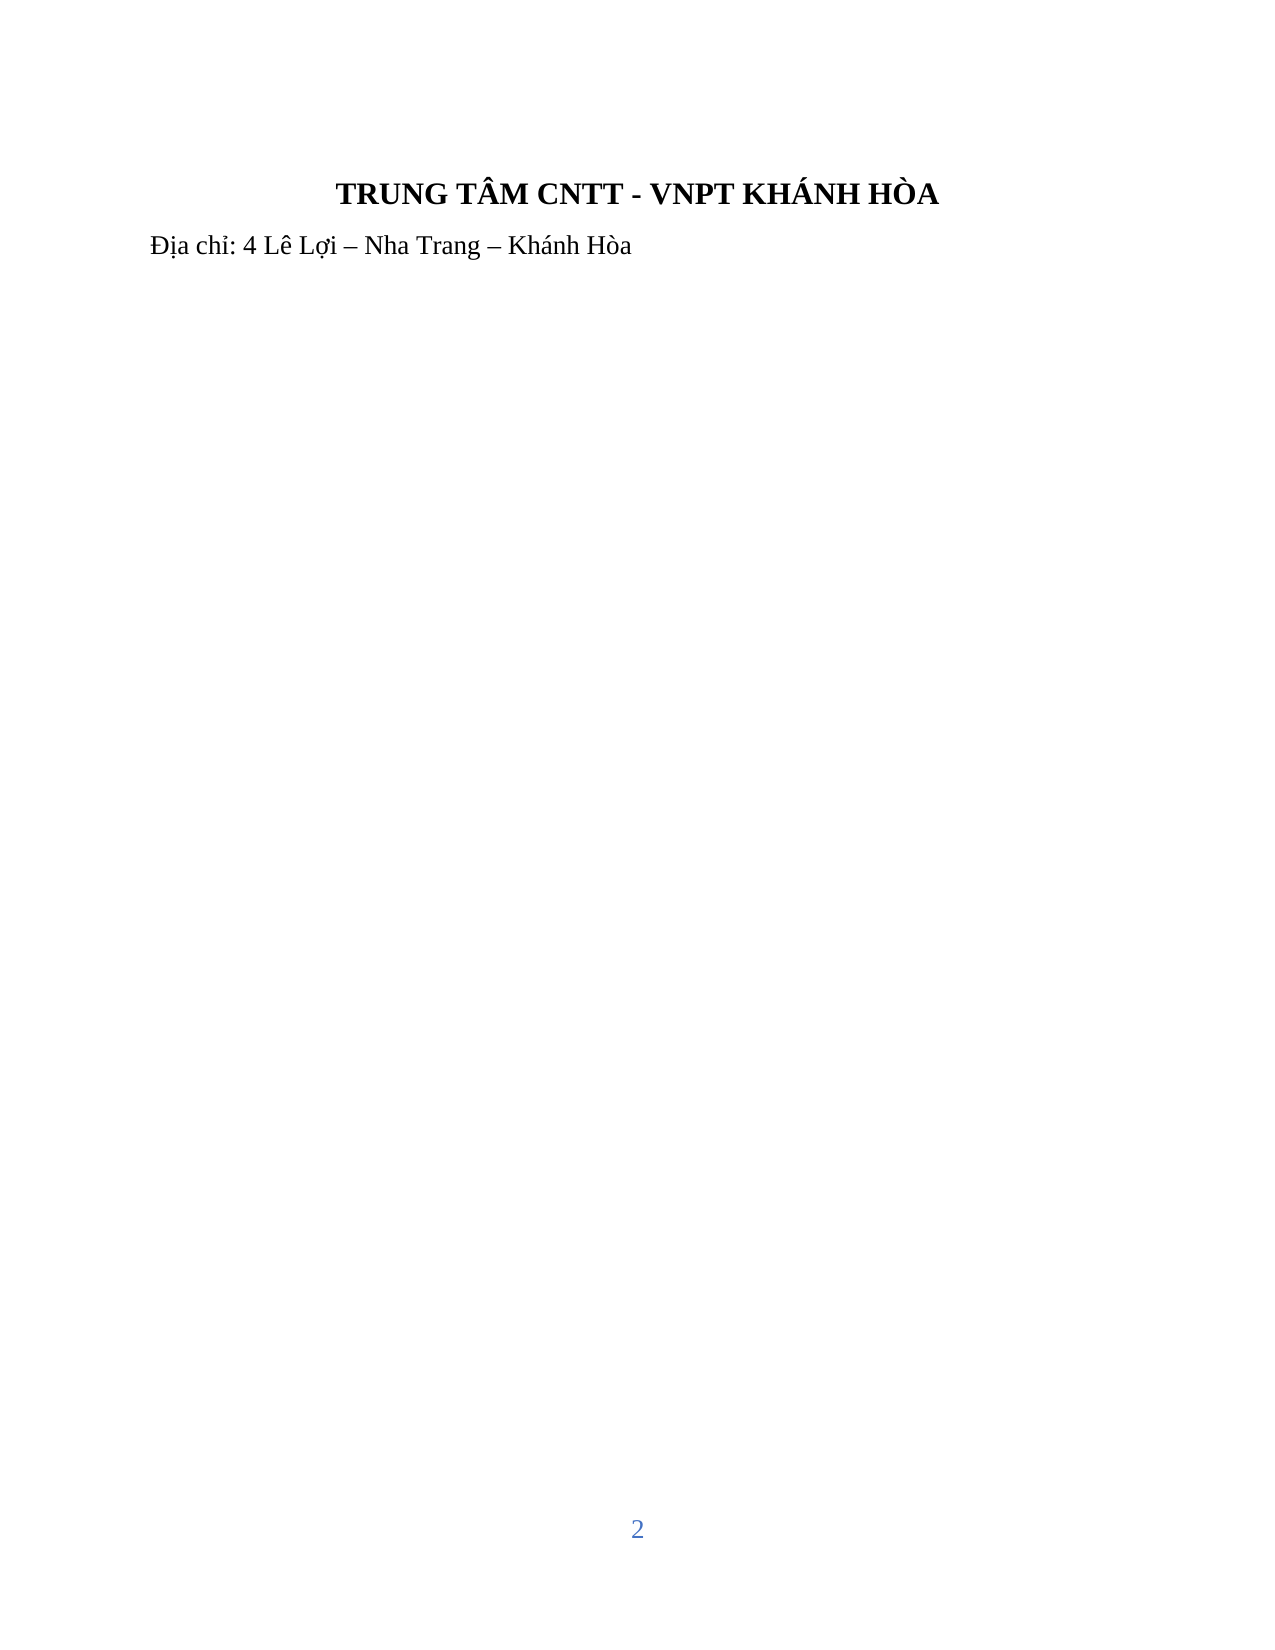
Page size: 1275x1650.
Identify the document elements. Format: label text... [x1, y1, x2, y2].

subtitle TRUNG TÂM CNTT - VNPT KHÁNH HÒA [150, 175, 1125, 211]
text Địa chỉ: 4 Lê Lợi – Nha Trang – Khánh Hòa [150, 229, 1125, 260]
